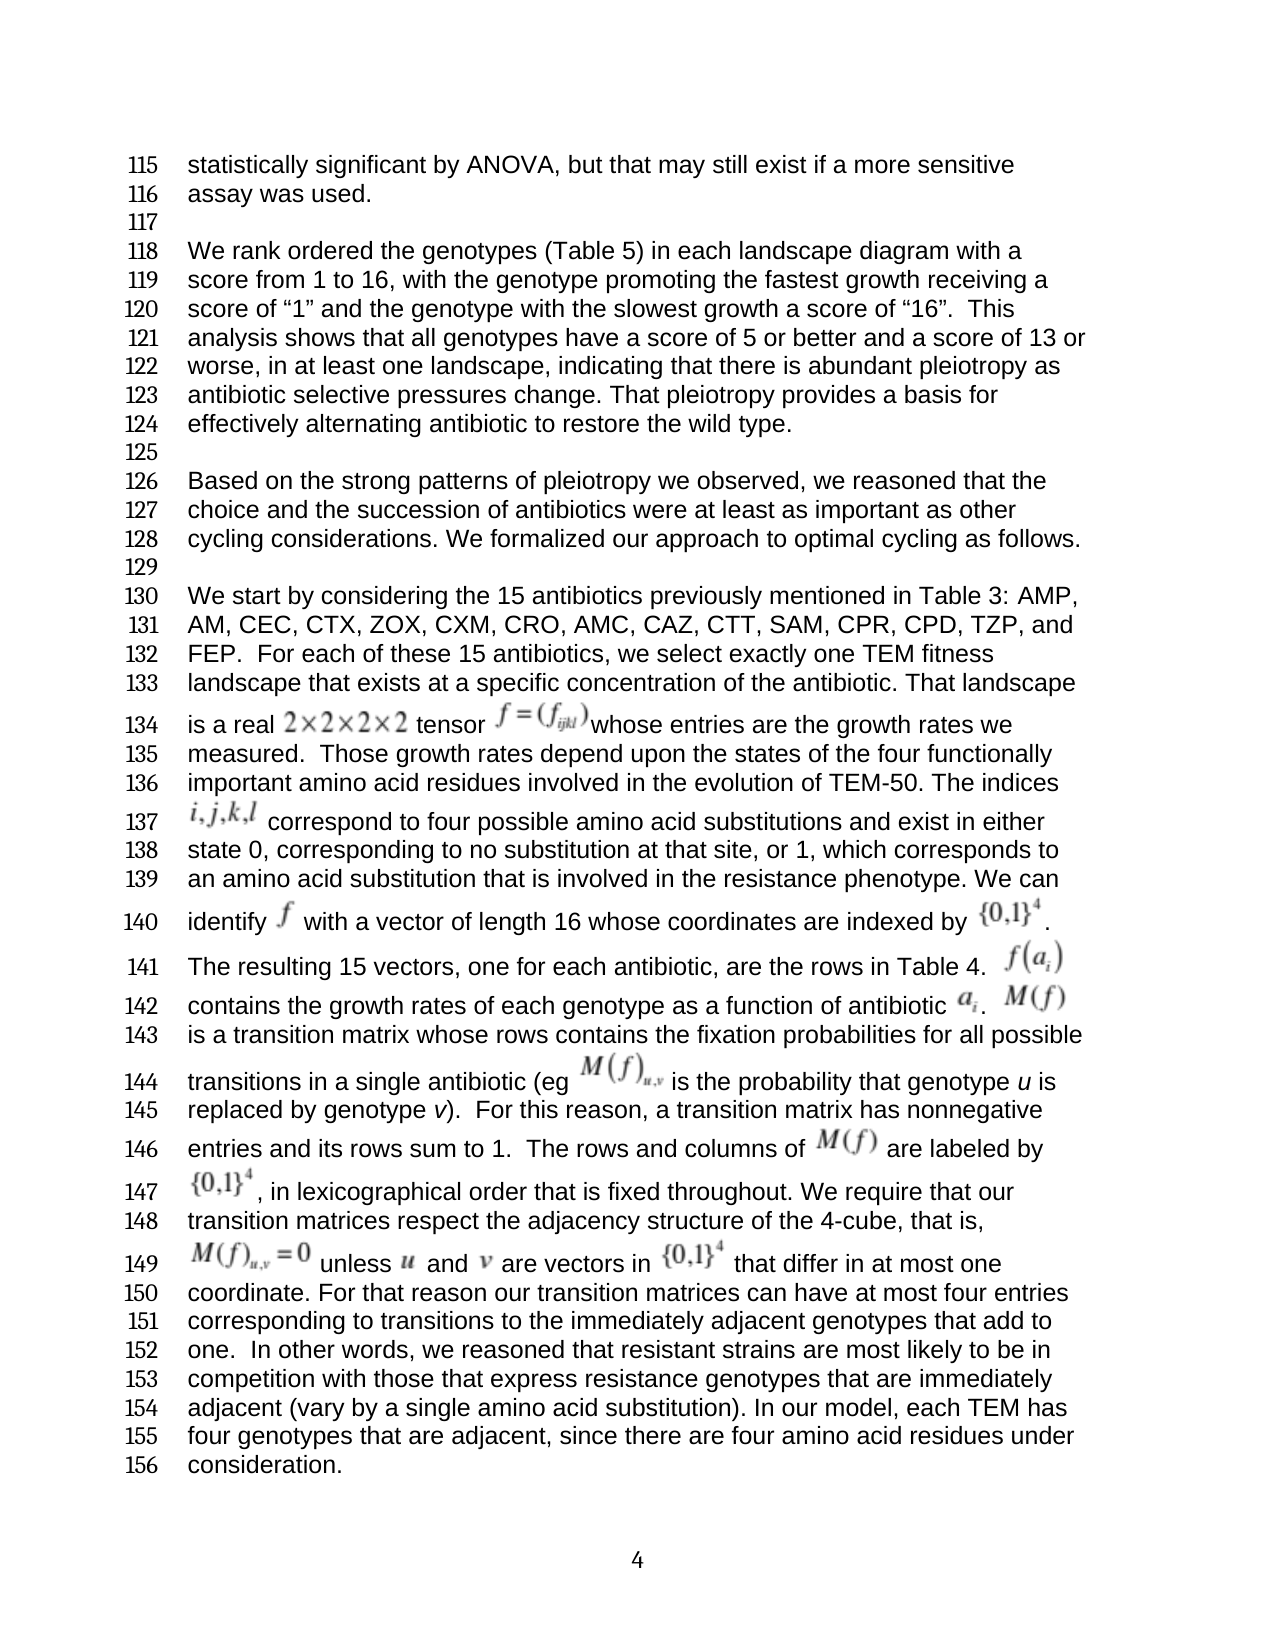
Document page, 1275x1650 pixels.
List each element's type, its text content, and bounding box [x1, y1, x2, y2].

text We rank ordered the genotypes (Table 5) in each landscape diagram with a score from 1 to 16, with the genotype promoting the fastest growth receiving a score of “1” and the genotype with the slowest growth a score of “16”. This analysis shows that all genotypes have a score of 5 or better and a score of 13 or worse, in at least one landscape, indicating that there is abundant pleiotropy as antibiotic selective pressures change. That pleiotropy provides a basis for effectively alternating antibiotic to restore the wild type. [187, 236, 1087, 437]
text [187, 150, 1087, 207]
text We start by considering the 15 antibiotics previously mentioned in Table 3: AMP, AM, CEC, CTX, ZOX, CXM, CRO, AMC, CAZ, CTT, SAM, CPR, CPD, TZP, and FEP. For each of these 15 antibiotics, we select exactly one TEM fitness landscape that exists at a specific concentration of the antibiotic. That landscape is a real tensor whose entries are the growth rates we measured. Those growth rates depend upon the states of the four functionally important amino acid residues involved in the evolution of TEM-50. The indices correspond to four possible amino acid substitutions and exist in either state 0, corresponding to no substitution at that site, or 1, which corresponds to an amino acid substitution that is involved in the resistance phenotype. We can identify with a vector of length 16 whose coordinates are indexed by . [187, 581, 1087, 936]
text The resulting 15 vectors, one for each antibiotic, are the rows in Table 4. contains the growth rates of each genotype as a function of antibiotic . is a transition matrix whose rows contains the fixation probabilities for all possible transitions in a single antibiotic (eg is the probability that genotype u is replaced by genotype v). For this reason, a transition matrix has nonnegative entries and its rows sum to 1. The rows and columns of are labeled by , in lexicographical order that is fixed throughout. We require that our transition matrices respect the adjacency structure of the 4-cube, that is, unless and are vectors in that differ in at most one coordinate. For that reason our transition matrices can have at most four entries corresponding to transitions to the immediately adjacent genotypes that add to one. In other words, we reasoned that resistant strains are most likely to be in competition with those that express resistance genotypes that are immediately adjacent (vary by a single amino acid substitution). In our model, each TEM has four genotypes that are adjacent, since there are four amino acid residues under consideration. [187, 936, 1087, 1479]
text Based on the strong patterns of pleiotropy we observed, we reasoned that the choice and the succession of antibiotics were at least as important as other cycling considerations. We formalized our approach to optimal cycling as follows. [187, 466, 1087, 552]
